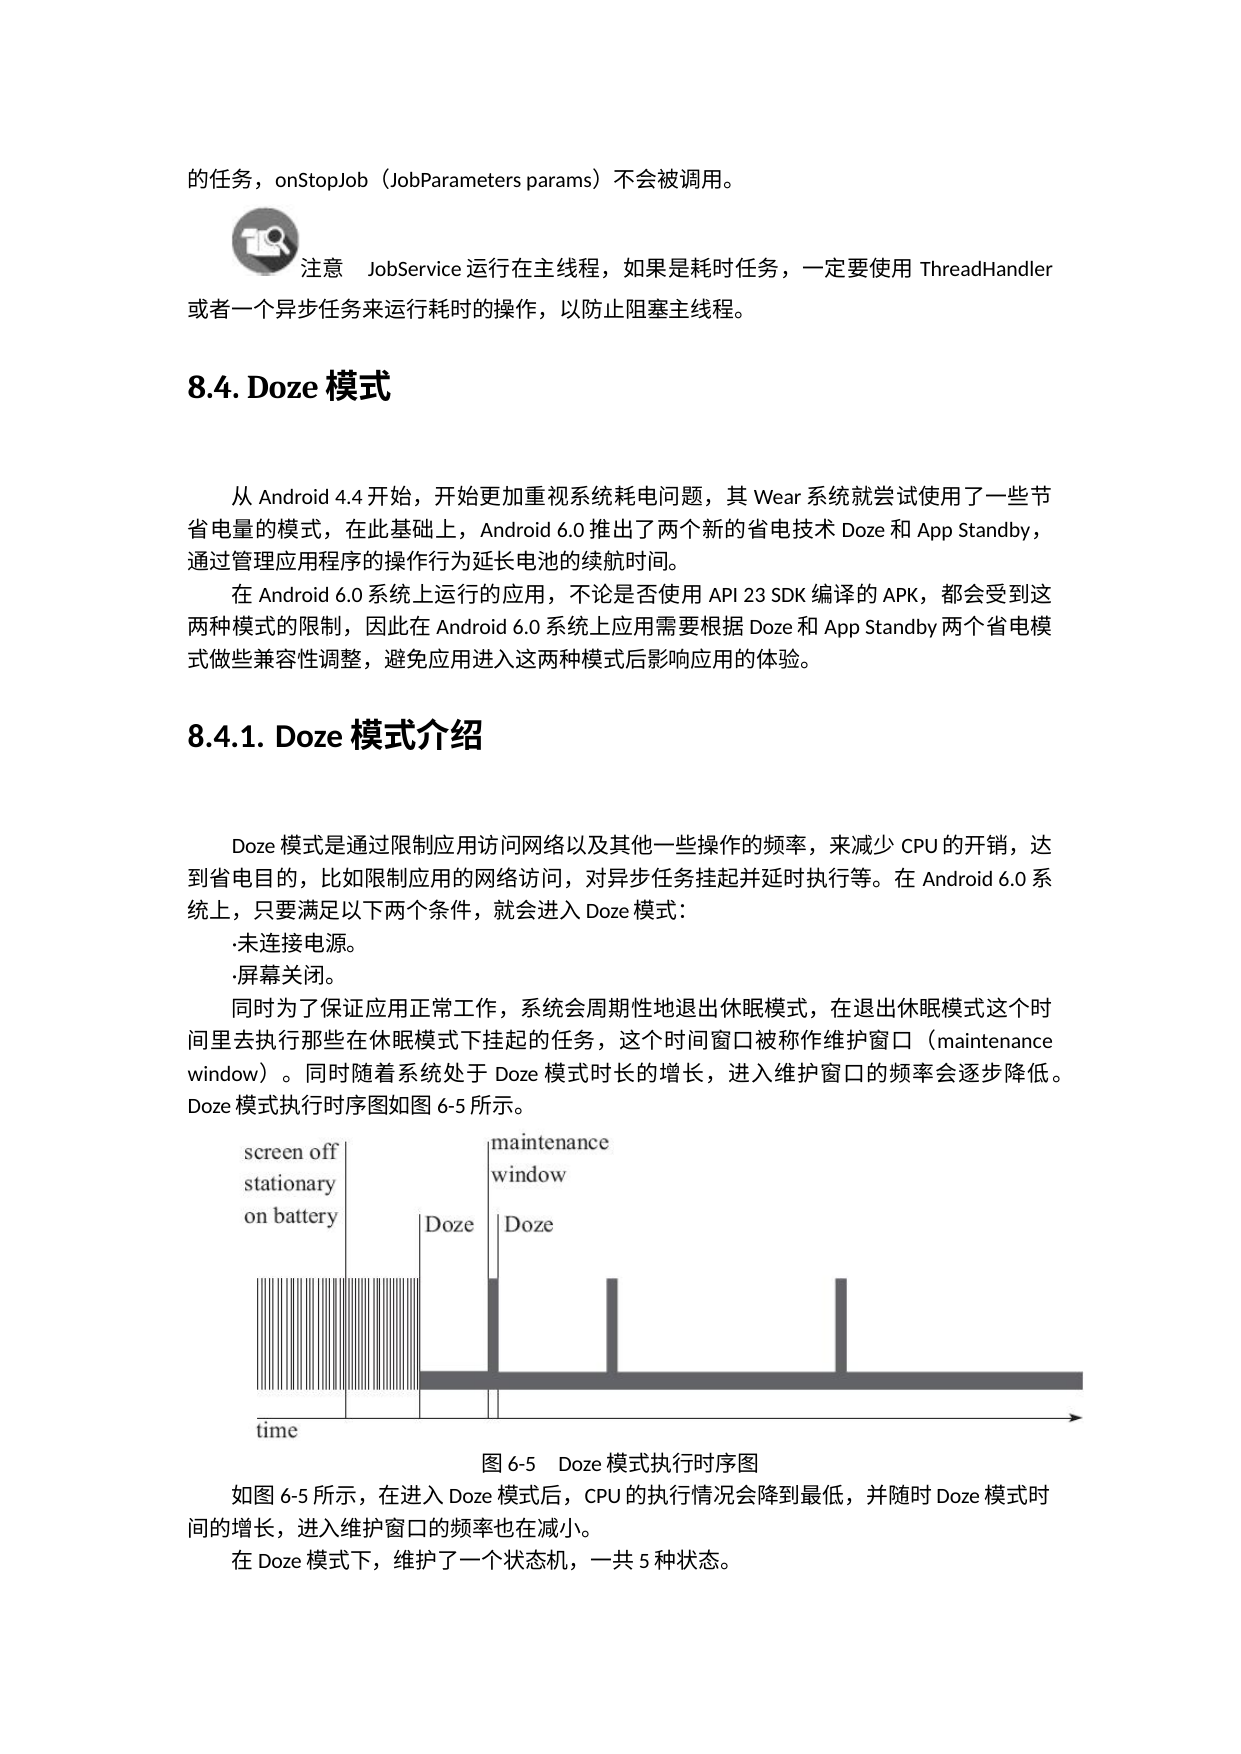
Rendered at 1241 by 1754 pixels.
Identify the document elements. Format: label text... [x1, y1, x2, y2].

subtitle Doze模式 [187, 352, 1053, 417]
text 如图6-5所示，在进入Doze模式后，CPU的执行情况会降到最低，并随时Doze模式时间的增长，进入维护窗口的频率也在减小。 [187, 1478, 1053, 1543]
text Doze模式是通过限制应用访问网络以及其他一些操作的频率，来减少CPU的开销，达到省电目的，比如限制应用的网络访问，对异步任务挂起并延时执行等。在Android 6.0系统上，只要满足以下两个条件，就会进入Doze模式： [187, 828, 1053, 926]
text ·未连接电源。 [187, 926, 1053, 958]
text 同时为了保证应用正常工作，系统会周期性地退出休眠模式，在退出休眠模式这个时间里去执行那些在休眠模式下挂起的任务，这个时间窗口被称作维护窗口（maintenance window）。同时随着系统处于Doze模式时长的增长，进入维护窗口的频率会逐步降低。Doze模式执行时序图如图6-5所示。 [187, 991, 1053, 1121]
picture [231, 204, 301, 276]
subtitle Doze模式介绍 [187, 701, 1053, 766]
text 从Android 4.4开始，开始更加重视系统耗电问题，其Wear系统就尝试使用了一些节省电量的模式，在此基础上，Android 6.0推出了两个新的省电技术Doze和App Standby，通过管理应用程序的操作行为延长电池的续航时间。 [187, 479, 1053, 576]
text 在Doze模式下，维护了一个状态机，一共5种状态。 [187, 1543, 1053, 1576]
text 在Android 6.0系统上运行的应用，不论是否使用API 23 SDK编译的APK，都会受到这两种模式的限制，因此在Android 6.0系统上应用需要根据Doze和App Standby两个省电模式做些兼容性调整，避免应用进入这两种模式后影响应用的体验。 [187, 576, 1053, 674]
text ·屏幕关闭。 [187, 958, 1053, 991]
picture [231, 1120, 1097, 1445]
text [187, 162, 1053, 194]
text 注意 JobService运行在主线程，如果是耗时任务，一定要使用ThreadHandler或者一个异步任务来运行耗时的操作，以防止阻塞主线程。 [187, 194, 1053, 324]
